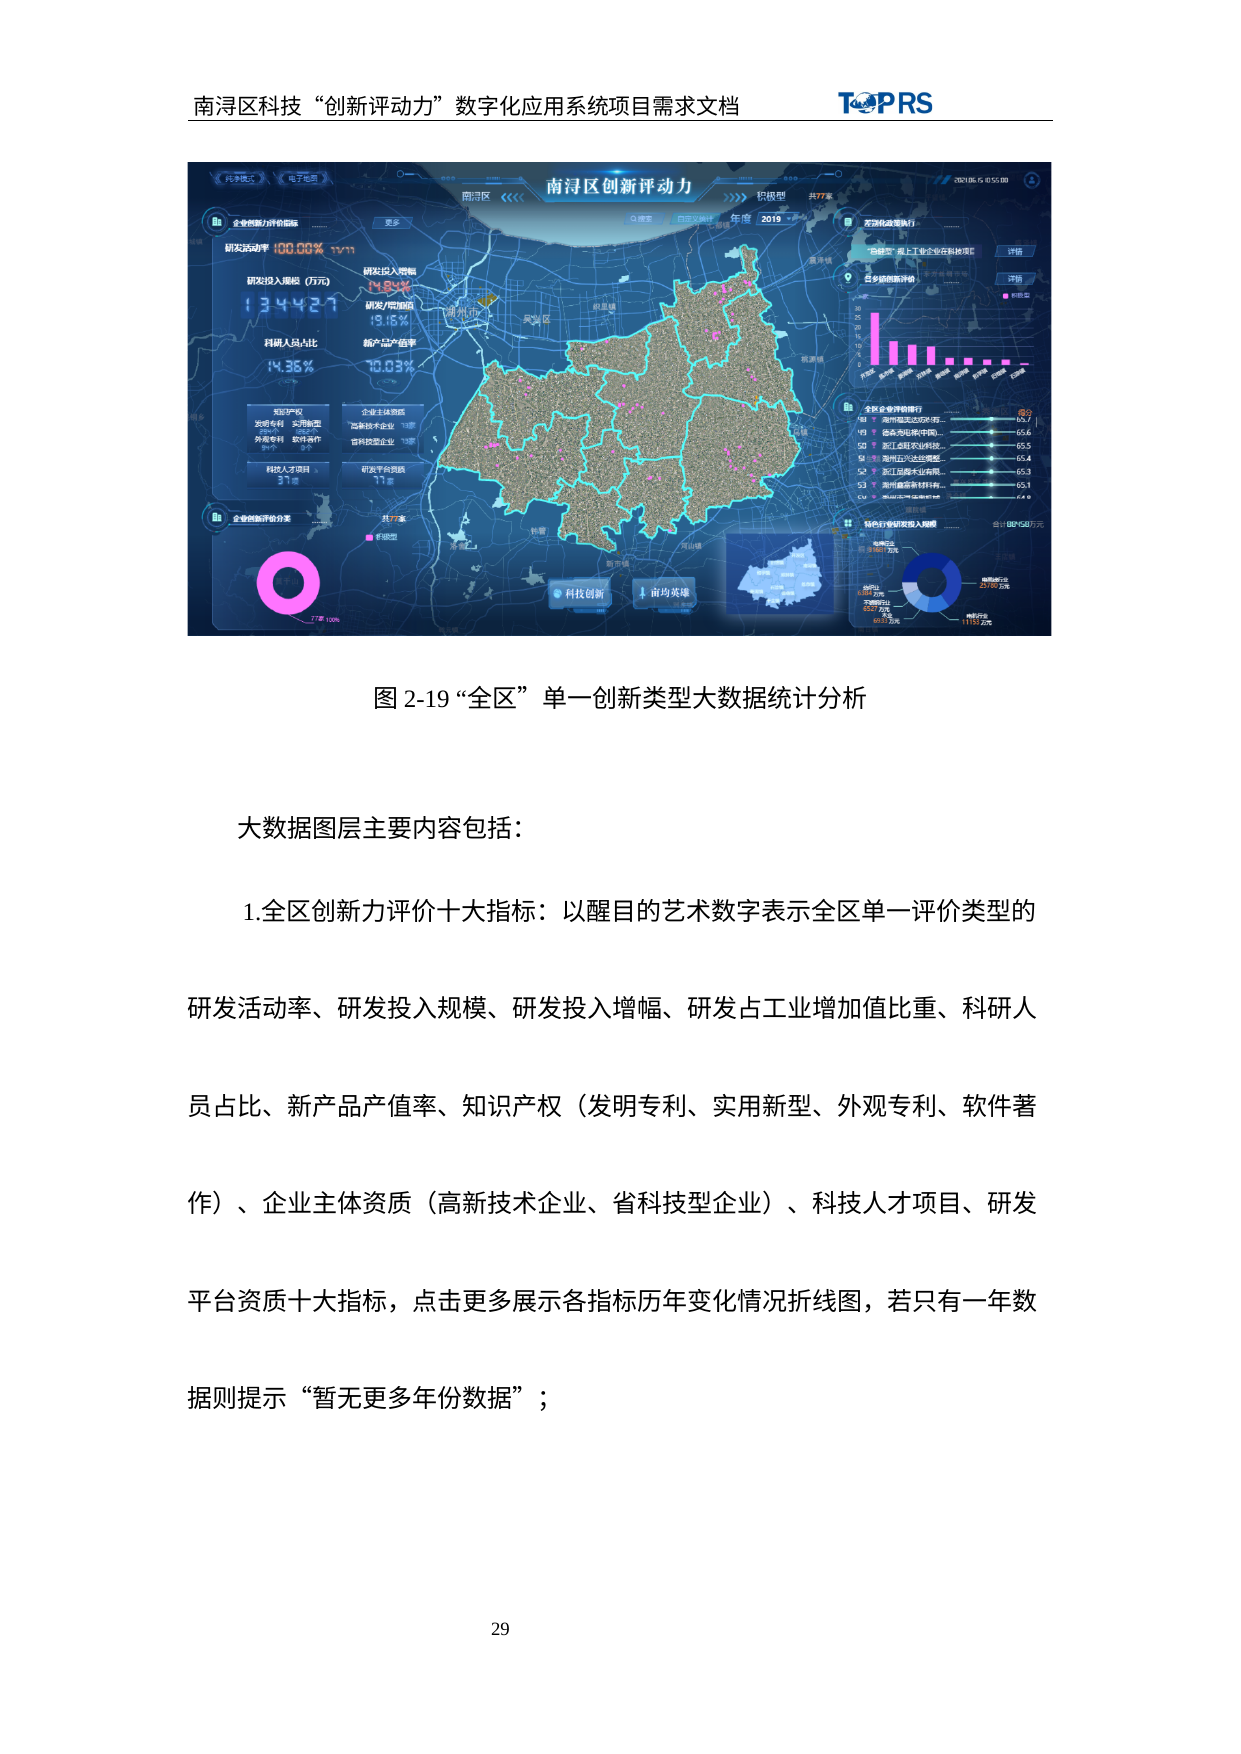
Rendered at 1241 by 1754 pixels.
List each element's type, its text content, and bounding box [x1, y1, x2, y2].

list 全区创新力评价十大指标：以醒目的艺术数字表示全区单一评价类型的研发活动率、研发投入规模、研发投入增幅、研发占工业增加值比重、科研人员占比、新产品产值率、知识产权（发明专利、实用新型、外观专利、软件著作）、企业主体资质（高新技术企业、省科技型企业）、科技人才项目、研发平台资质十大指标，点击更多展示各指标历年变化情况折线图，若只有一年数据则提示“暂无更多年份数据”； [187, 877, 1053, 1429]
picture [187, 162, 1052, 636]
picture [837, 91, 933, 114]
text 大数据图层主要内容包括： [187, 794, 1053, 859]
text 图2-19 “全区”单一创新类型大数据统计分析 [187, 664, 1053, 729]
